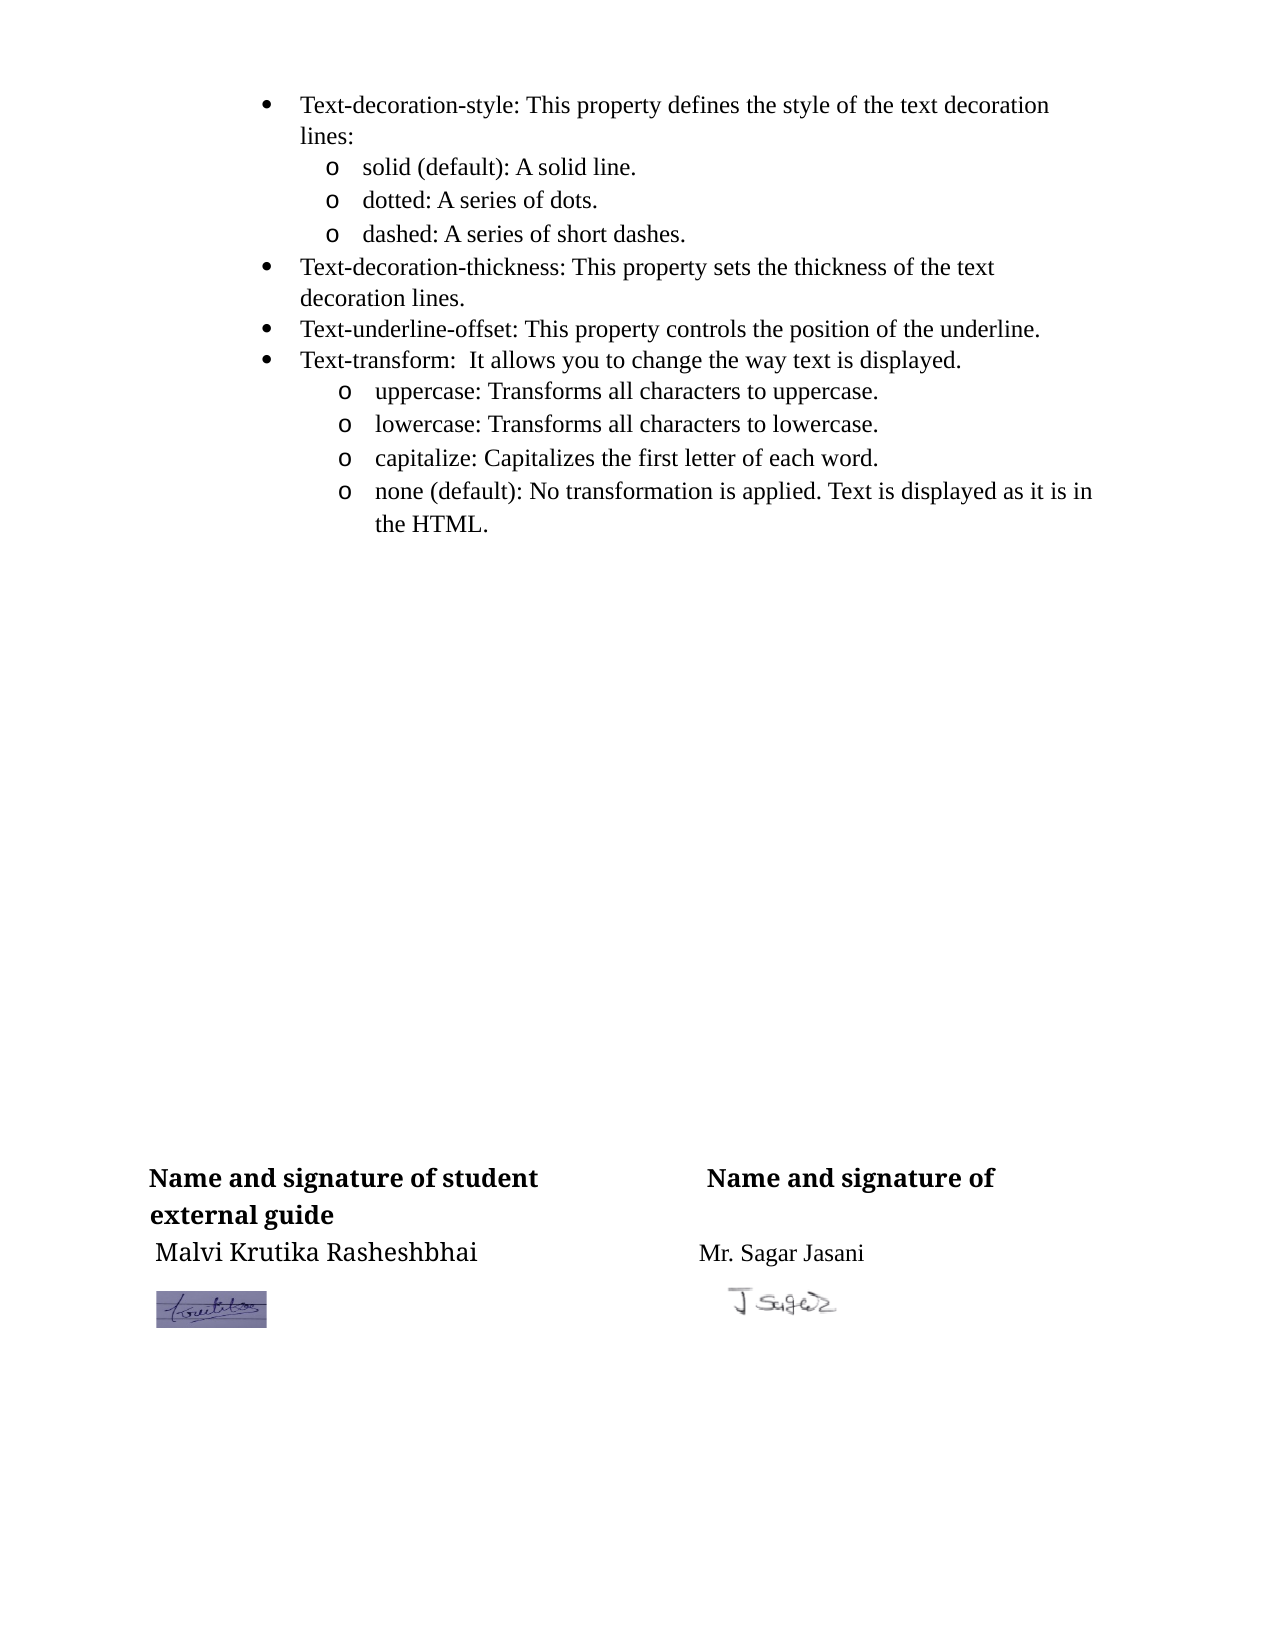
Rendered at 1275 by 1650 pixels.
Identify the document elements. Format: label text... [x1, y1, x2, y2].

list none (default): No transformation is applied. Text is displayed as it is in the HTML. [337, 476, 1102, 538]
list Text-underline-offset: This property controls the position of the underline. [262, 314, 1102, 343]
text Name and signature of student Name and signature of external guide [148, 1160, 1102, 1232]
text Malvi Krutika Rasheshbhai Mr. Sagar Jasani [148, 1235, 1102, 1269]
list dashed: A series of short dashes. [325, 219, 1102, 250]
picture [708, 1272, 849, 1328]
list capitalize: Capitalizes the first letter of each word. [337, 443, 1102, 473]
list Text-decoration-thickness: This property sets the thickness of the text decoration lines. [262, 252, 1102, 312]
list dotted: A series of dots. [325, 186, 1102, 216]
list solid (default): A solid line. [325, 152, 1102, 183]
list lowercase: Transforms all characters to lowercase. [337, 409, 1102, 440]
list Text-transform: It allows you to change the way text is displayed. [262, 345, 1102, 374]
picture [156, 1291, 267, 1328]
list Text-decoration-style: This property defines the style of the text decoration lines: [262, 90, 1102, 150]
list uppercase: Transforms all characters to uppercase. [337, 376, 1102, 407]
